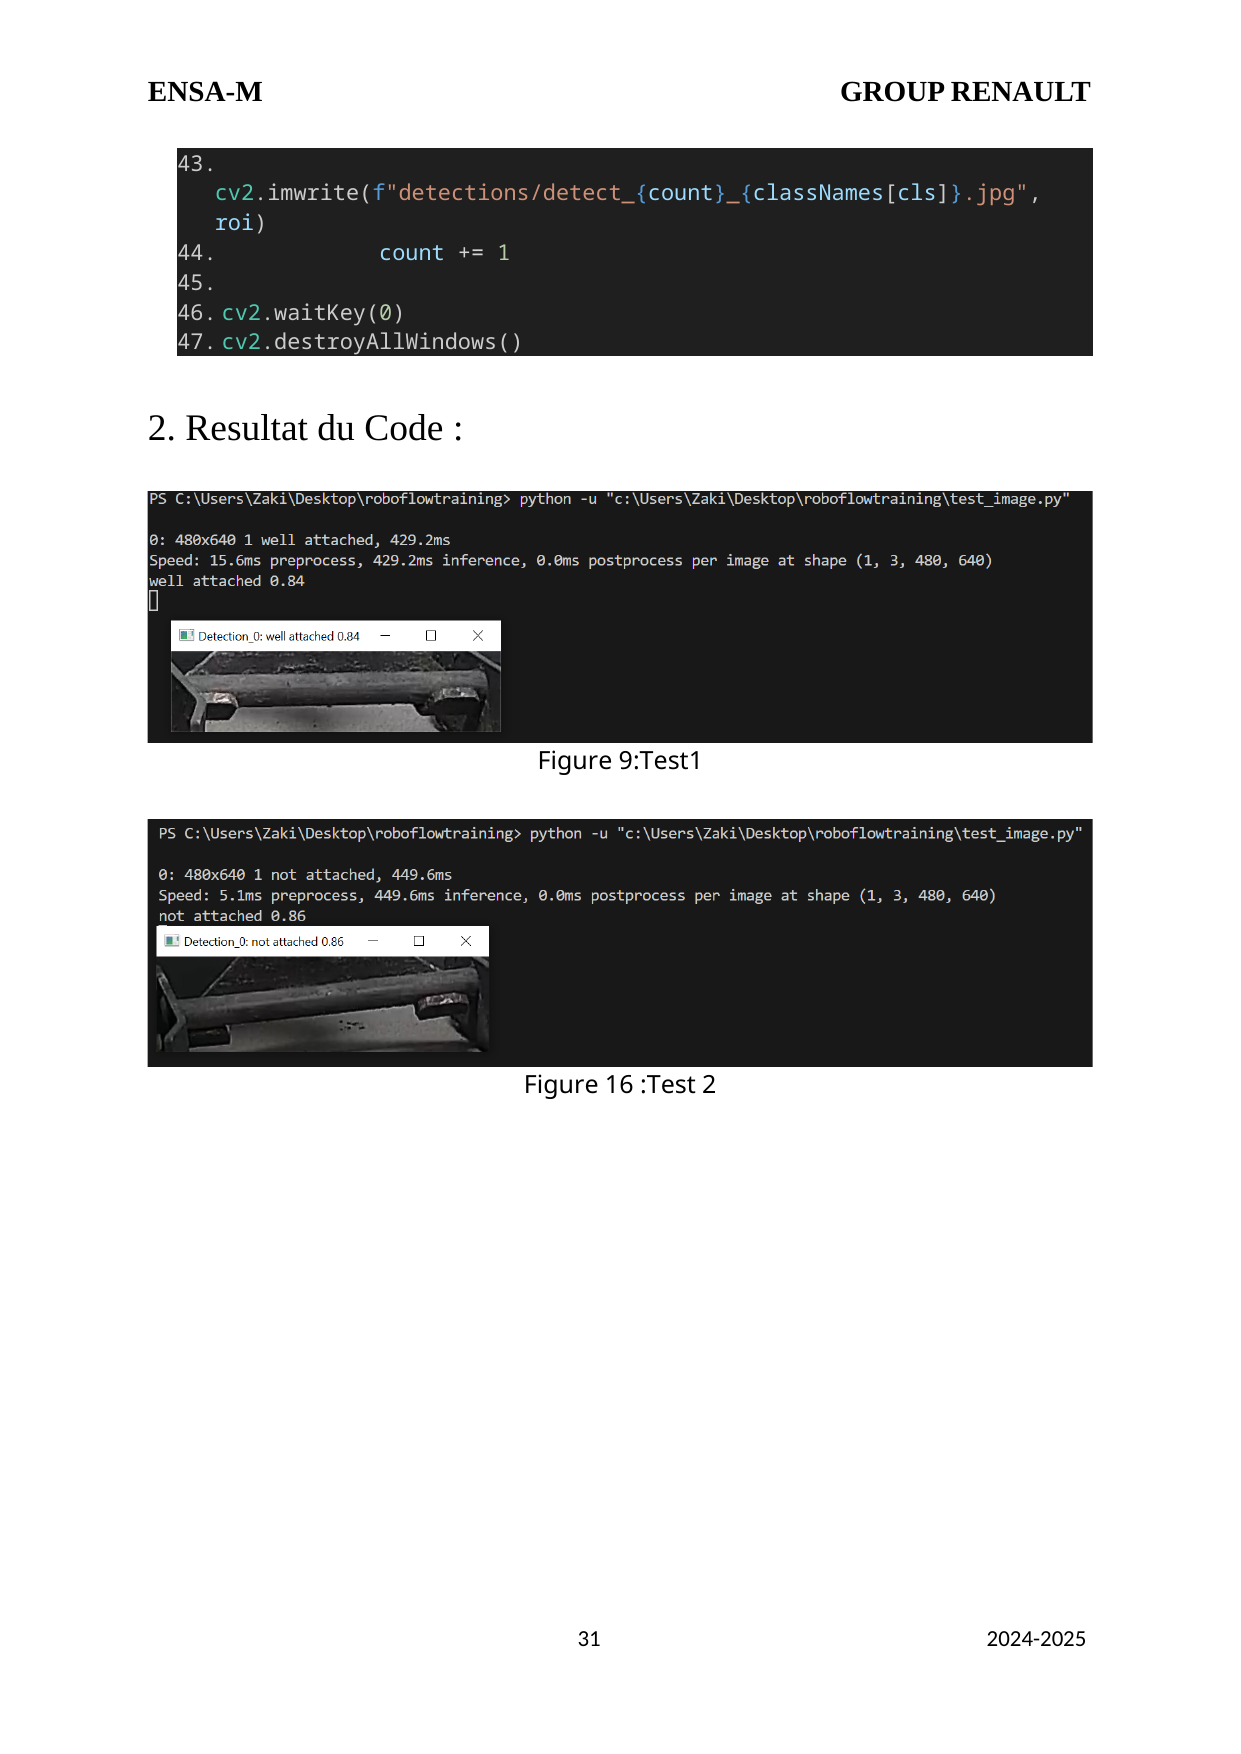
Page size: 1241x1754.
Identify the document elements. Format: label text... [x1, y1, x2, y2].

list count += 1 [177, 237, 1093, 267]
list cv2.imwrite(f"detections/detect_{count}_{classNames[cls]}.jpg", roi) [177, 148, 1093, 237]
picture [147, 491, 1093, 743]
text Figure 16 :Test 2 [148, 1067, 1093, 1101]
list cv2.destroyAllWindows() [177, 326, 1093, 356]
picture [147, 819, 1093, 1067]
list Resultat du Code : [148, 405, 1093, 448]
text Figure 9:Test1 [148, 743, 1093, 776]
list cv2.waitKey(0) [177, 297, 1093, 326]
